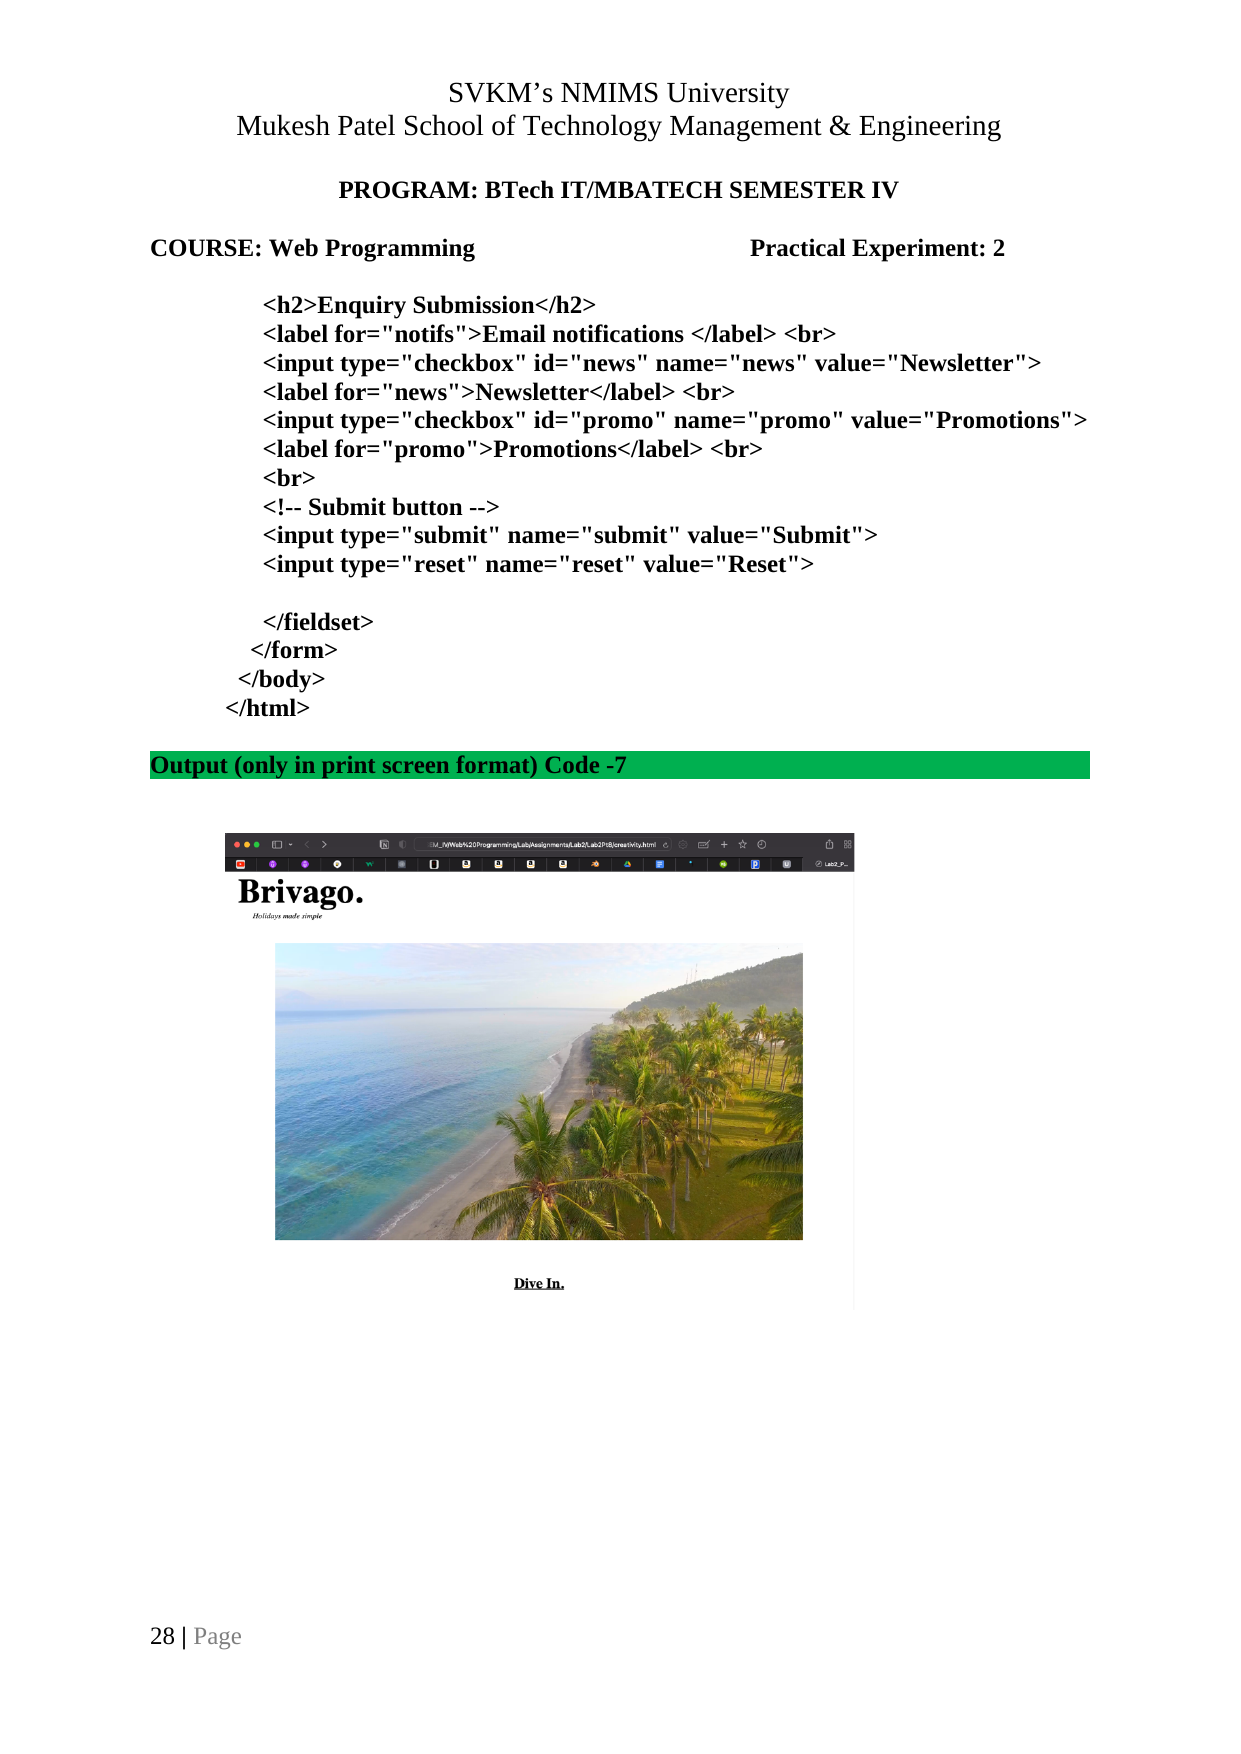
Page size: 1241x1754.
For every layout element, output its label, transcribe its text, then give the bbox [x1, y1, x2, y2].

picture [225, 833, 855, 1310]
text <input type="submit" name="submit" value="Submit"> [225, 521, 1090, 549]
text <input type="reset" name="reset" value="Reset"> [225, 549, 1090, 578]
text Output (only in print screen format) Code -7 [150, 751, 1090, 779]
text </form> [225, 636, 1090, 664]
text </body> [225, 664, 1090, 693]
text <br> [225, 463, 1090, 492]
text </html> [225, 693, 1090, 722]
text <!-- Submit button --> [225, 492, 1090, 521]
text <label for="promo">Promotions</label> <br> [225, 434, 1090, 463]
text <h2>Enquiry Submission</h2> [225, 291, 1090, 319]
text <input type="checkbox" id="promo" name="promo" value="Promotions"> [225, 406, 1090, 434]
text </fieldset> [225, 607, 1090, 636]
text <input type="checkbox" id="news" name="news" value="Newsletter"> [225, 348, 1090, 377]
text <label for="news">Newsletter</label> <br> [225, 377, 1090, 406]
text <label for="notifs">Email notifications </label> <br> [225, 319, 1090, 348]
